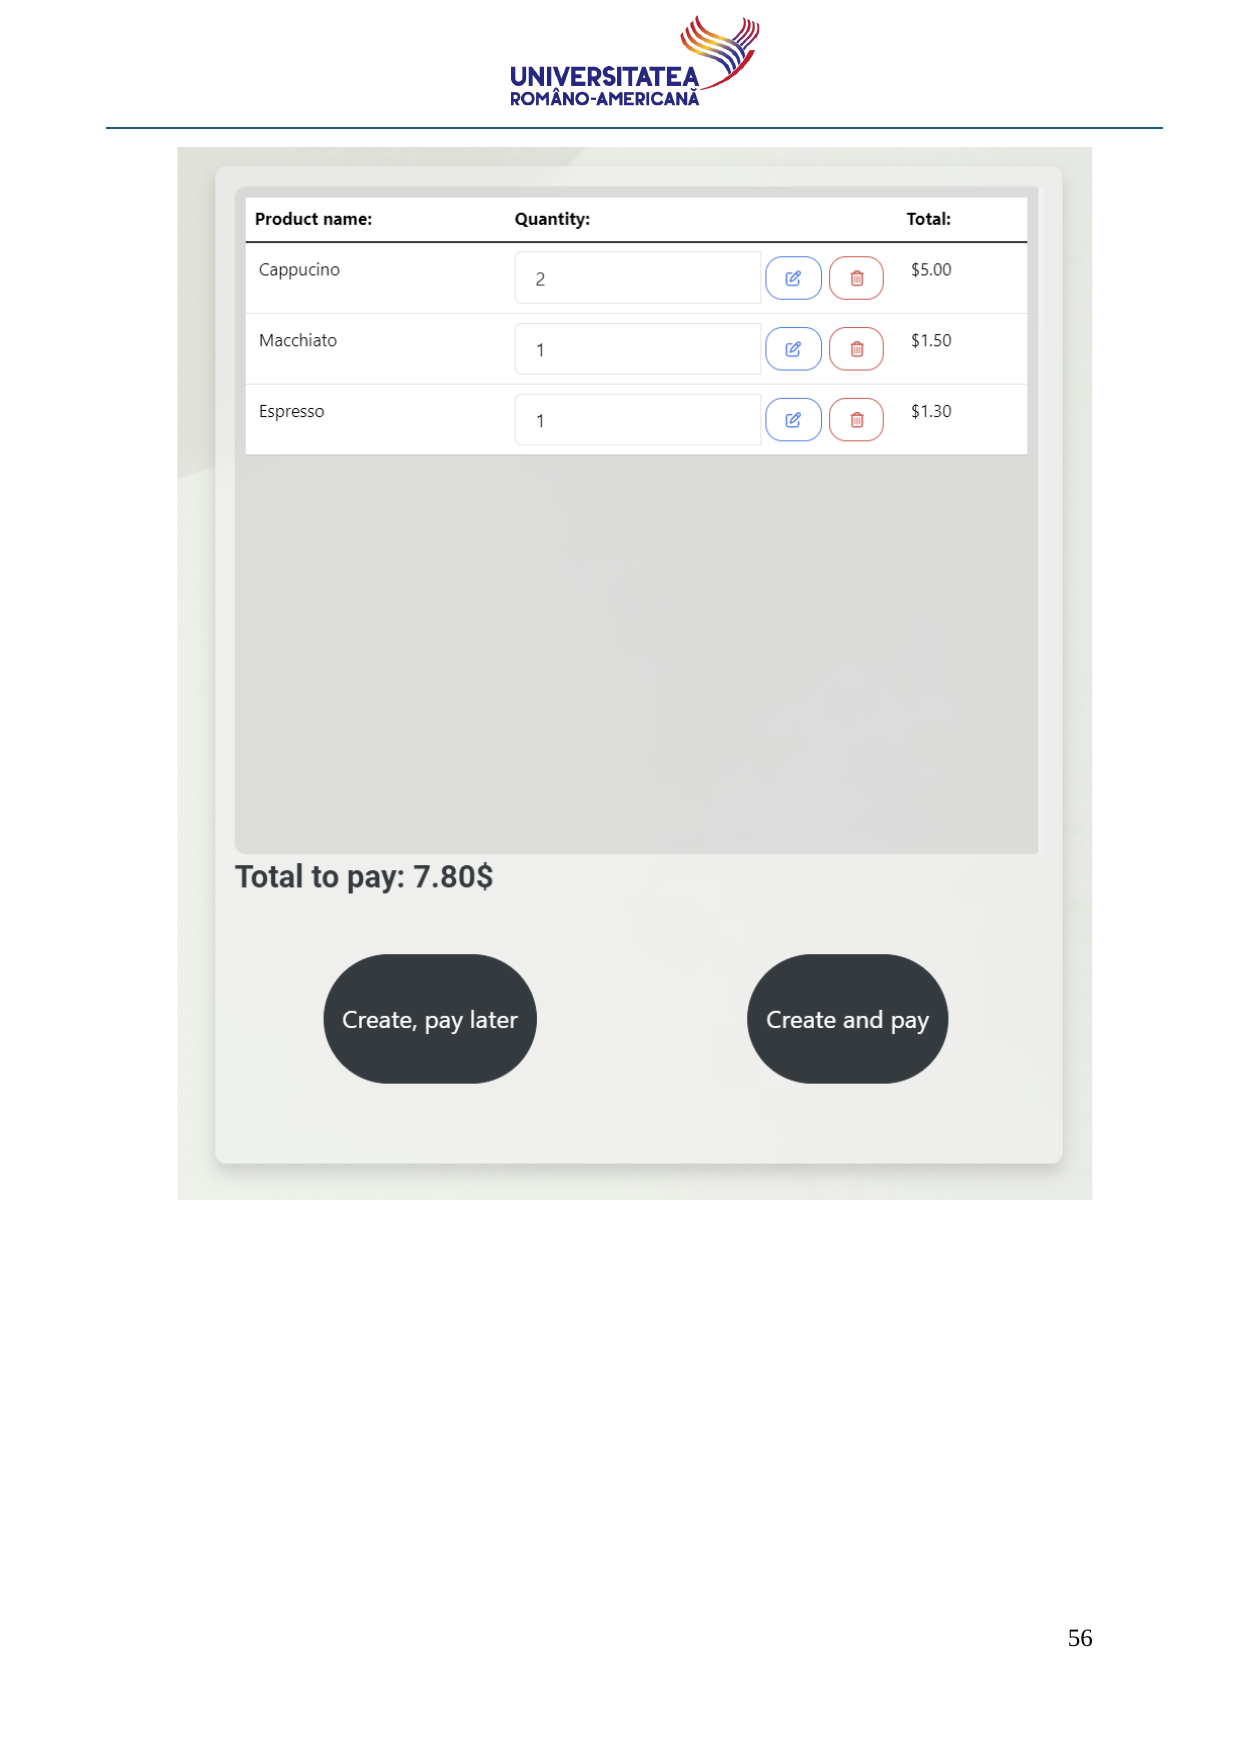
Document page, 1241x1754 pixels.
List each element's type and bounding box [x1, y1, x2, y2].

picture [177, 147, 1093, 1200]
picture [507, 12, 763, 109]
